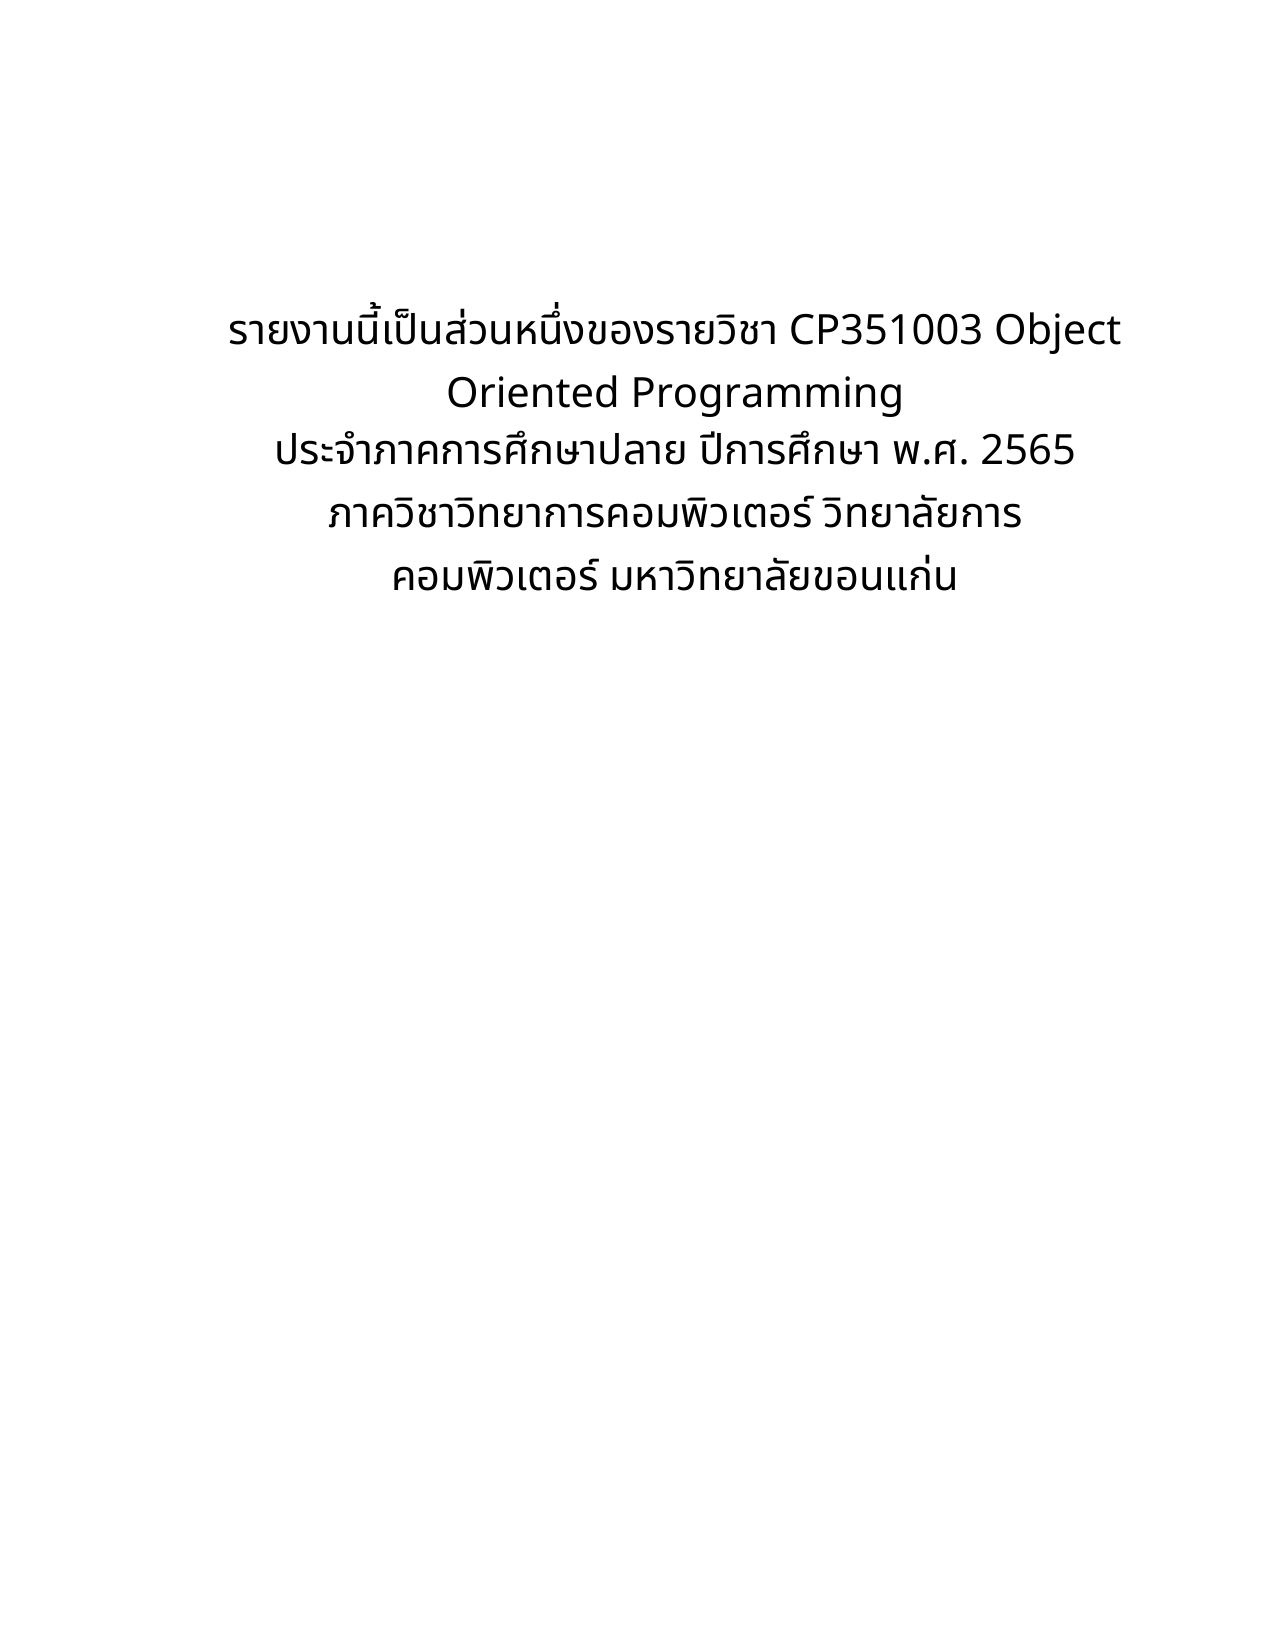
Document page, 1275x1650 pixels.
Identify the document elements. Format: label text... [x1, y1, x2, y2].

text รายงานนี้เป็นส่วนหนึ่งของรายวิชา CP351003 Object Oriented Programming [225, 300, 1125, 420]
text ภาควิชาวิทยาการคอมพิวเตอร์ วิทยาลัยการคอมพิวเตอร์ มหาวิทยาลัยขอนแก่น [225, 483, 1125, 609]
text ประจำภาคการศึกษาปลาย ปีการศึกษา พ.ศ. 2565 [225, 420, 1125, 483]
